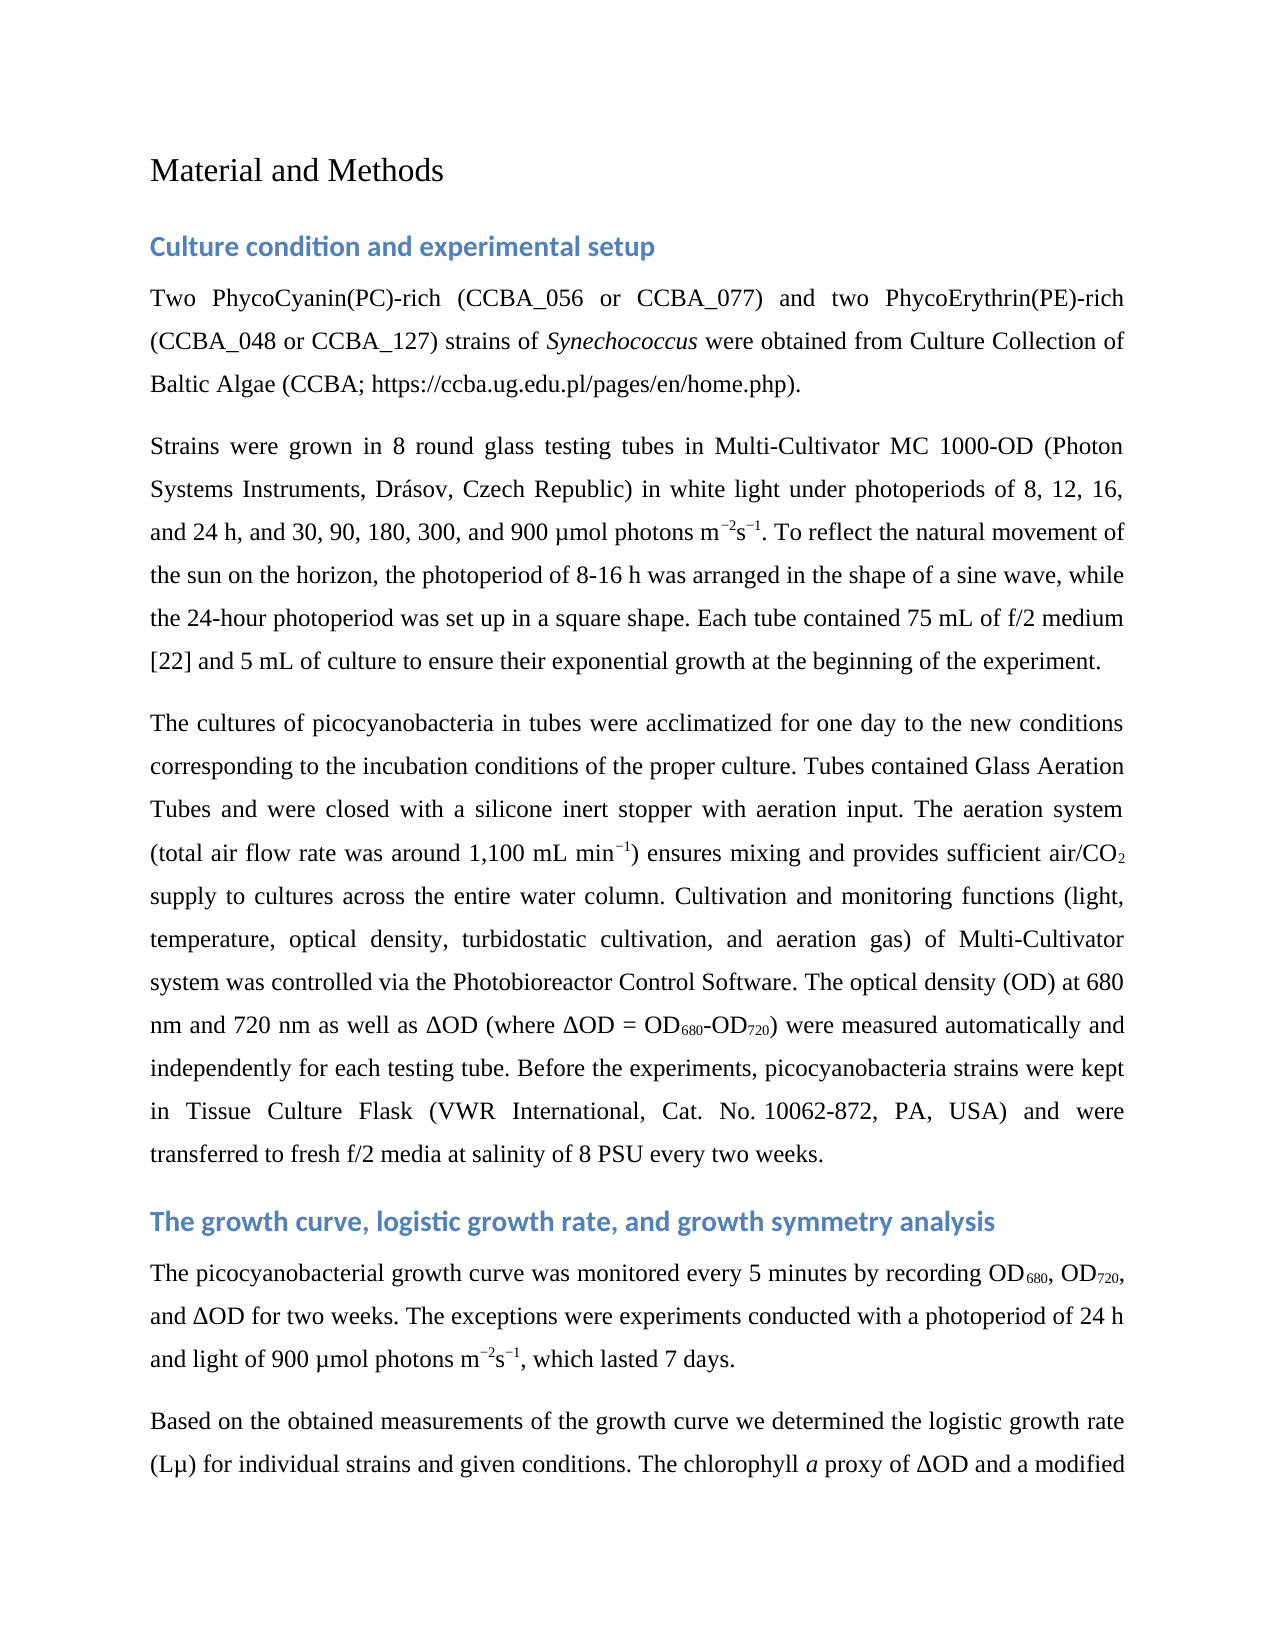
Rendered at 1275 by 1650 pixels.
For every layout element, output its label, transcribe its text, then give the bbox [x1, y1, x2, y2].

text The cultures of picocyanobacteria in tubes were acclimatized for one day to the new conditions corresponding to the incubation conditions of the proper culture. Tubes contained Glass Aeration Tubes and were closed with a silicone inert stopper with aeration input. The aeration system (total air flow rate was around 1,100 mL min−1) ensures mixing and provides sufficient air/CO2 supply to cultures across the entire water column. Cultivation and monitoring functions (light, temperature, optical density, turbidostatic cultivation, and aeration gas) of Multi-Cultivator system was controlled via the Photobioreactor Control Software. The optical density (OD) at 680 nm and 720 nm as well as ΔOD (where ΔOD = OD680-OD720) were measured automatically and independently for each testing tube. Before the experiments, picocyanobacteria strains were kept in Tissue Culture Flask (VWR International, Cat. No. 10062-872, PA, USA) and were transferred to fresh f/2 media at salinity of 8 PSU every two weeks. [150, 708, 1125, 1168]
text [150, 1406, 1125, 1478]
subtitle The growth curve, logistic growth rate, and growth symmetry analysis [150, 1203, 1125, 1239]
subtitle Culture condition and experimental setup [150, 228, 1125, 264]
text Strains were grown in 8 round glass testing tubes in Multi-Cultivator MC 1000-OD (Photon Systems Instruments, Drásov, Czech Republic) in white light under photoperiods of 8, 12, 16, and 24 h, and 30, 90, 180, 300, and 900 µmol photons m−2s−1. To reflect the natural movement of the sun on the horizon, the photoperiod of 8-16 h was arranged in the shape of a sine wave, while the 24-hour photoperiod was set up in a square shape. Each tube contained 75 mL of f/2 medium [22] and 5 mL of culture to ensure their exponential growth at the beginning of the experiment. [150, 431, 1125, 675]
text The picocyanobacterial growth curve was monitored every 5 minutes by recording OD680, OD720, and ΔOD for two weeks. The exceptions were experiments conducted with a photoperiod of 24 h and light of 900 µmol photons m−2s−1, which lasted 7 days. [150, 1258, 1125, 1373]
subtitle Material and Methods [150, 150, 1125, 188]
text Two PhycoCyanin(PC)-rich (CCBA_056 or CCBA_077) and two PhycoErythrin(PE)-rich (CCBA_048 or CCBA_127) strains of Synechococcus were obtained from Culture Collection of Baltic Algae (CCBA; https://ccba.ug.edu.pl/pages/en/home.php). [150, 283, 1125, 398]
